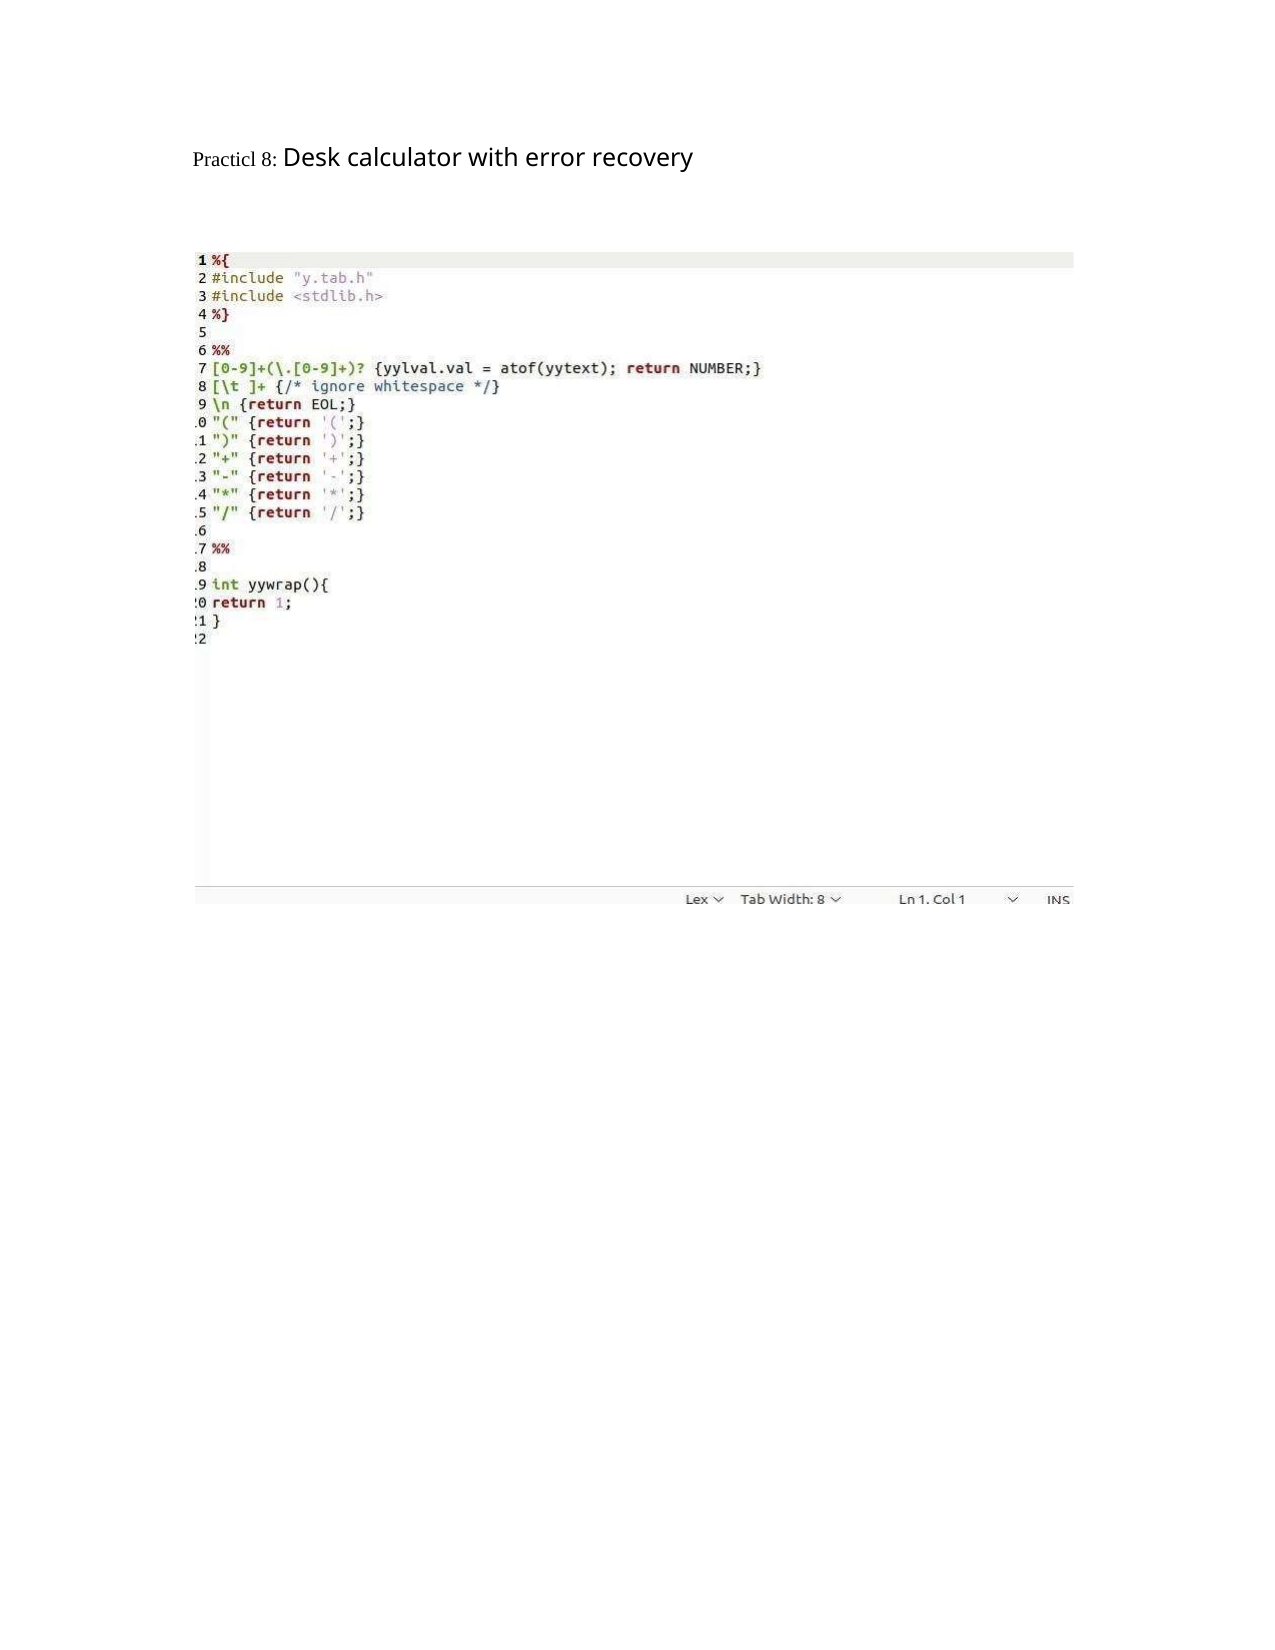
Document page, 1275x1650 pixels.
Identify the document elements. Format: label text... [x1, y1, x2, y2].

picture [195, 252, 1074, 904]
text Practicl 8: Desk calculator with error recovery [192, 139, 1200, 174]
